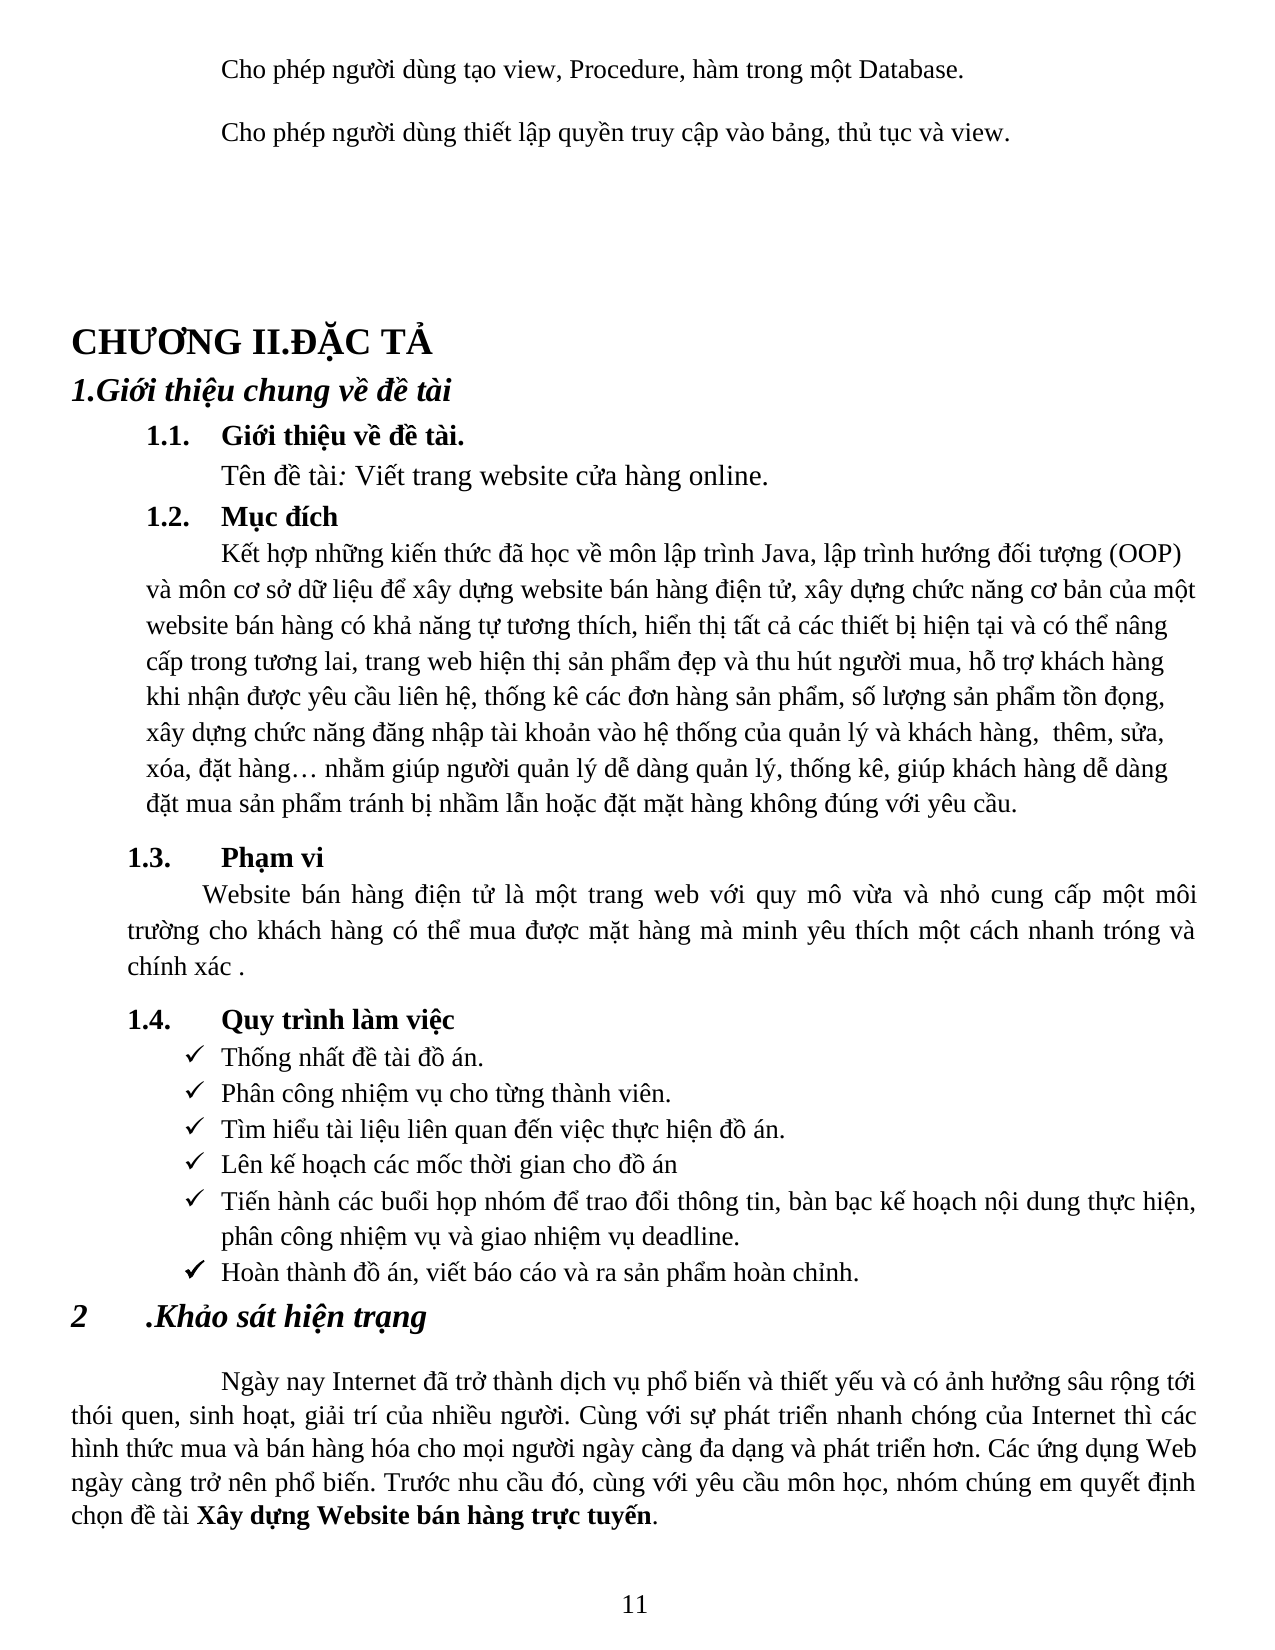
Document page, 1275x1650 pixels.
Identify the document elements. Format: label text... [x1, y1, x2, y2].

list Phân công nhiệm vụ cho từng thành viên. [183, 1077, 1198, 1108]
subtitle 1.3. Phạm vi [71, 840, 1198, 873]
list Lên kế hoạch các mốc thời gian cho đồ án [183, 1149, 1198, 1180]
text Ngày nay Internet đã trở thành dịch vụ phổ biến và thiết yếu và có ảnh hưởng sâu rộng tới thói quen, sinh hoạt, giải trí của nhiều người. Cùng với sự phát triển nhanh chóng của Internet thì các hình thức mua và bán hàng hóa cho mọi người ngày càng đa dạng và phát triển hơn. Các ứng dụng Web ngày càng trở nên phổ biến. Trước nhu cầu đó, cùng với yêu cầu môn học, nhóm chúng em quyết định chọn đề tài Xây dựng Website bán hàng trực tuyến. [71, 1365, 1198, 1531]
text Cho phép người dùng thiết lập quyền truy cập vào bảng, thủ tục và view. [146, 110, 1198, 147]
subtitle Tên đề tài: Viết trang website cửa hàng online. [221, 458, 1198, 492]
subtitle 1.1. Giới thiệu về đề tài. [71, 418, 1198, 452]
subtitle 2 .Khảo sát hiện trạng [71, 1296, 1198, 1334]
text Kết hợp những kiến thức đã học về môn lập trình Java, lập trình hướng đối tượng (OOP) và môn cơ sở dữ liệu để xây dựng website bán hàng điện tử, xây dựng chức năng cơ bản của một website bán hàng có khả năng tự tương thích, hiển thị tất cả các thiết bị hiện tại và có thể nâng cấp trong tương lai, trang web hiện thị sản phẩm đẹp và thu hút người mua, hỗ trợ khách hàng khi nhận được yêu cầu liên hệ, thống kê các đơn hàng sản phẩm, số lượng sản phẩm tồn đọng, xây dựng chức năng đăng nhập tài khoản vào hệ thống của quản lý và khách hàng, thêm, sửa, xóa, đặt hàng… nhằm giúp người quản lý dễ dàng quản lý, thống kê, giúp khách hàng dễ dàng đặt mua sản phẩm tránh bị nhầm lẫn hoặc đặt mặt hàng không đúng với yêu cầu. [146, 537, 1198, 819]
subtitle 1.Giới thiệu chung về đề tài [71, 370, 1198, 408]
subtitle 1.2. Mục đích [71, 499, 1198, 532]
list Tiến hành các buổi họp nhóm để trao đổi thông tin, bàn bạc kế hoạch nội dung thực hiện, phân công nhiệm vụ và giao nhiệm vụ deadline. [183, 1184, 1198, 1252]
subtitle CHƯƠNG II.ĐẶC TẢ [71, 319, 1198, 362]
list Thống nhất đề tài đồ án. [183, 1041, 1198, 1072]
text Website bán hàng điện tử là một trang web với quy mô vừa và nhỏ cung cấp một môi trường cho khách hàng có thể mua được mặt hàng mà minh yêu thích một cách nhanh tróng và chính xác . [127, 878, 1198, 981]
text Cho phép người dùng tạo view, Procedure, hàm trong một Database. [146, 47, 1198, 85]
subtitle 1.4. Quy trình làm việc [71, 1002, 1198, 1036]
list Tìm hiểu tài liệu liên quan đến việc thực hiện đồ án. [183, 1113, 1198, 1144]
list Hoàn thành đồ án, viết báo cáo và ra sản phẩm hoàn chỉnh. [183, 1256, 1198, 1287]
